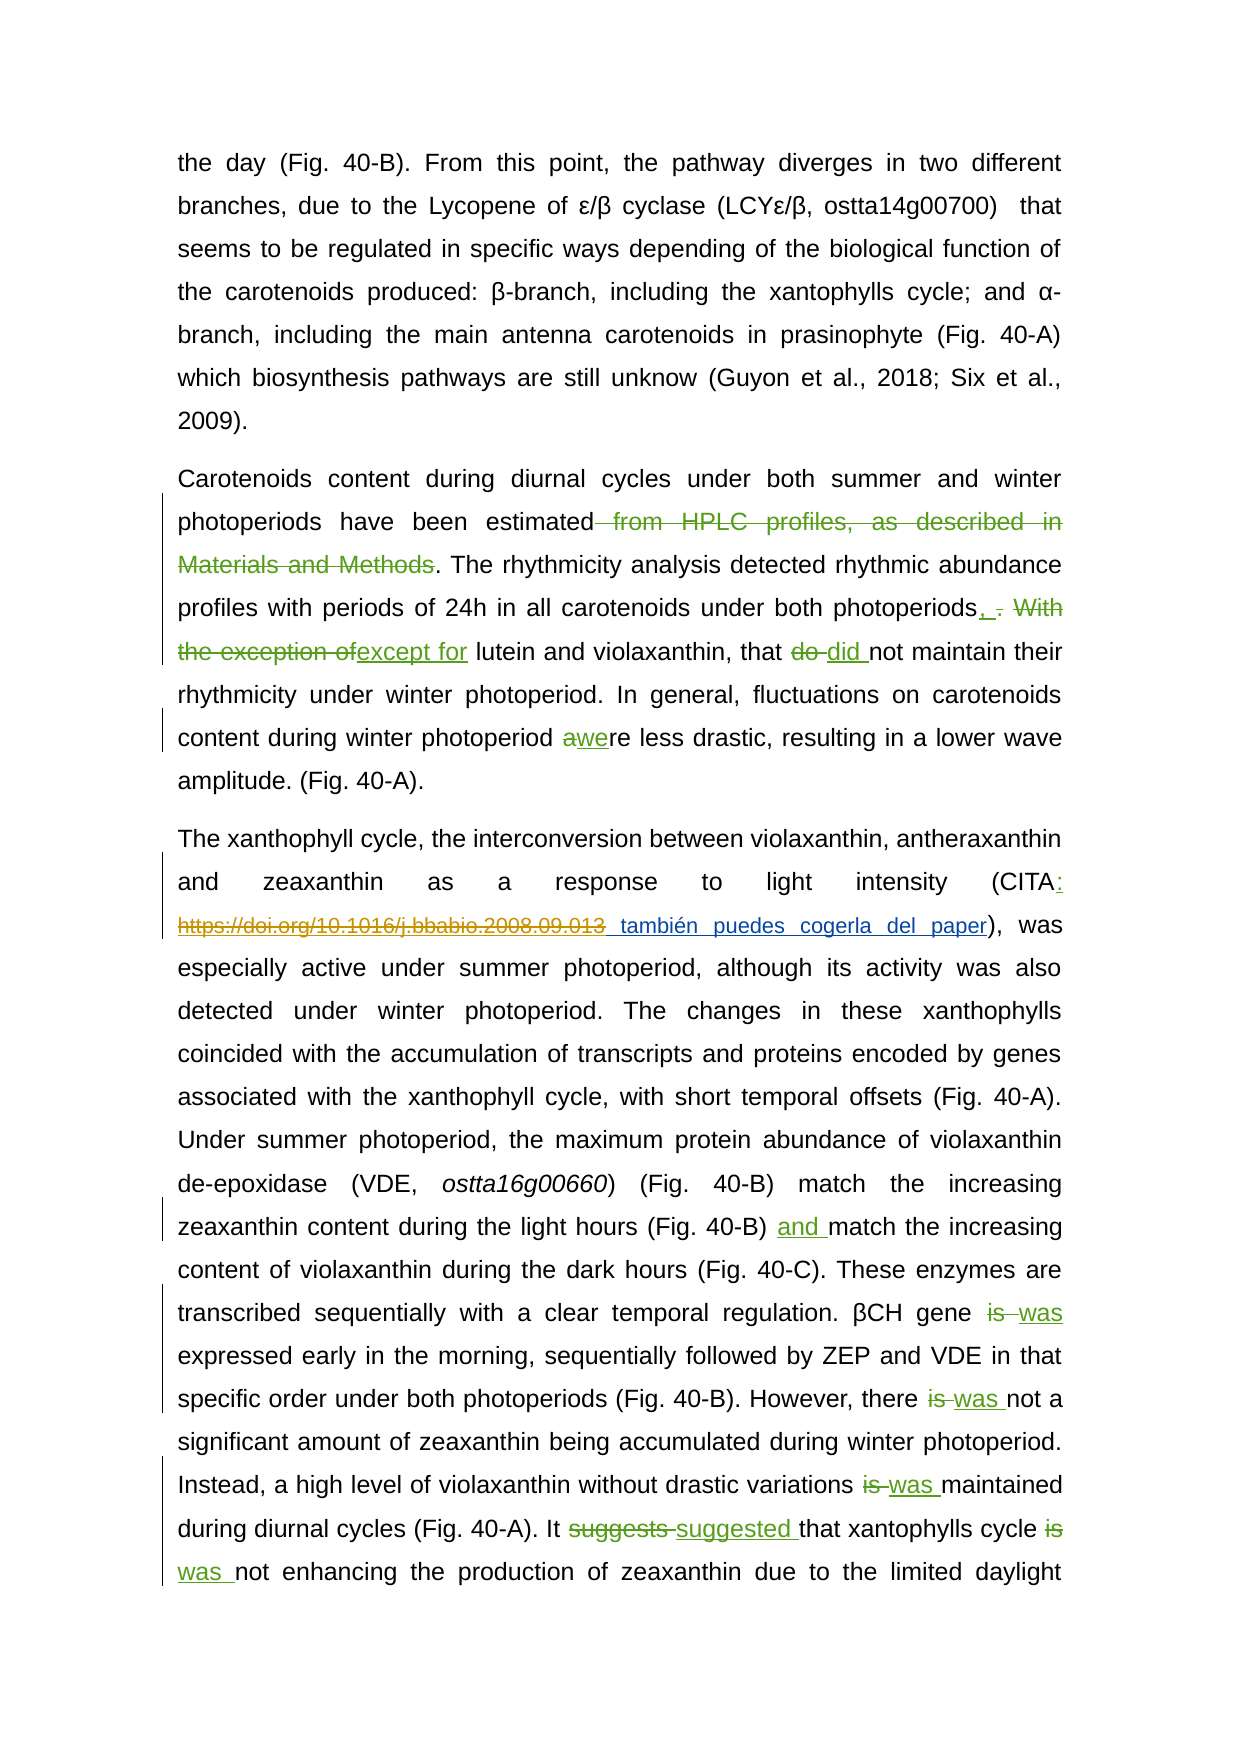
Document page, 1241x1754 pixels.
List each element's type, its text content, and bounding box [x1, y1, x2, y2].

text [177, 824, 1063, 1586]
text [177, 148, 1063, 435]
text Carotenoids content during diurnal cycles under both summer and winter photoperiods have been estimated. The rhythmicity analysis detected rhythmic abundance profiles with periods of 24h in all carotenoids under both photoperiods lutein and violaxanthin, that not maintain their rhythmicity under winter photoperiod. In general, fluctuations on carotenoids content during winter photoperiod re less drastic, resulting in a lower wave amplitude. (Fig. 40-A). [177, 464, 1063, 795]
